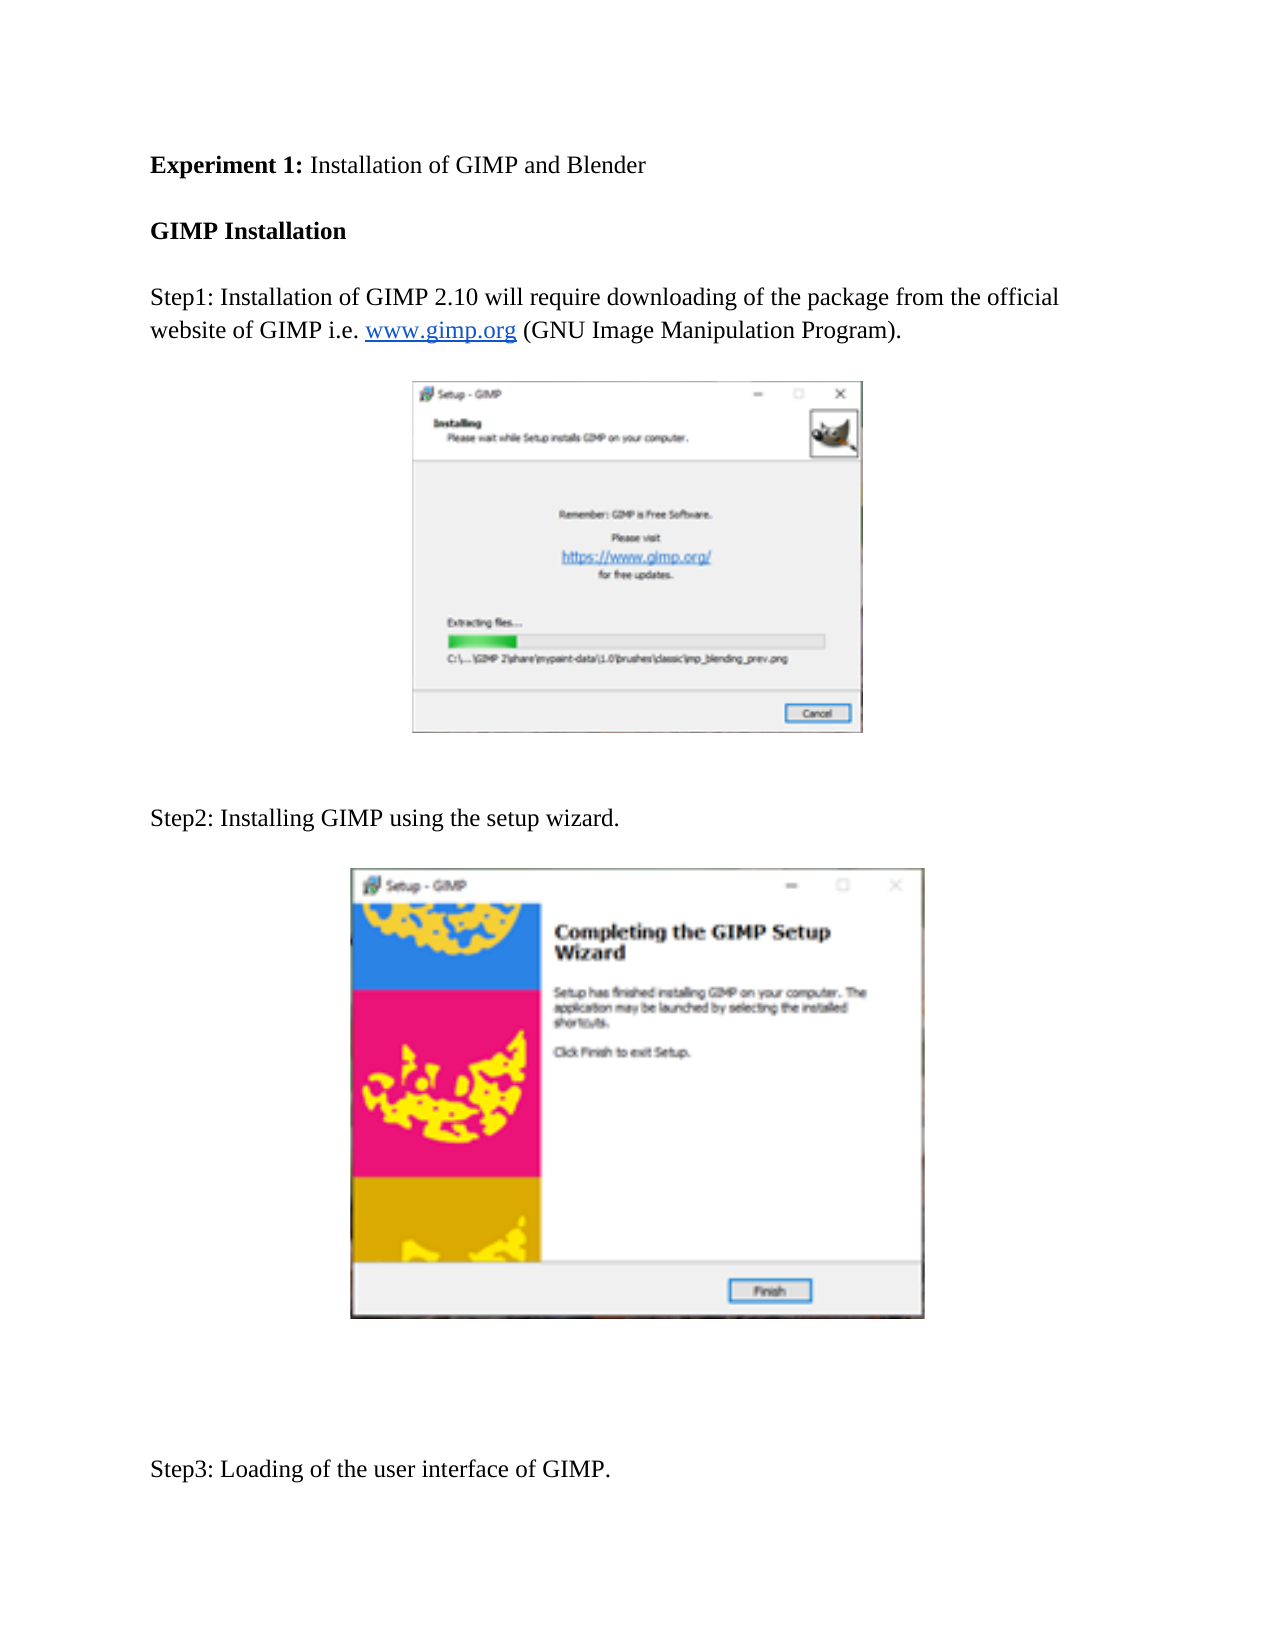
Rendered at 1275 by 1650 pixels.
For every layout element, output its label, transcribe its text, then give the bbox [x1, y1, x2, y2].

text Step2: Installing GIMP using the setup wizard. [150, 803, 1125, 831]
text Step3: Loading of the user interface of GIMP. [150, 1454, 1125, 1483]
text Step1: Installation of GIMP 2.10 will require downloading of the package from the official website of GIMP i.e. www.gimp.org (GNU Image Manipulation Program). [150, 282, 1125, 344]
text GIMP Installation [150, 216, 1125, 245]
text Experiment 1: Installation of GIMP and Blender [150, 150, 1125, 179]
picture [350, 868, 925, 1319]
picture [412, 381, 863, 733]
